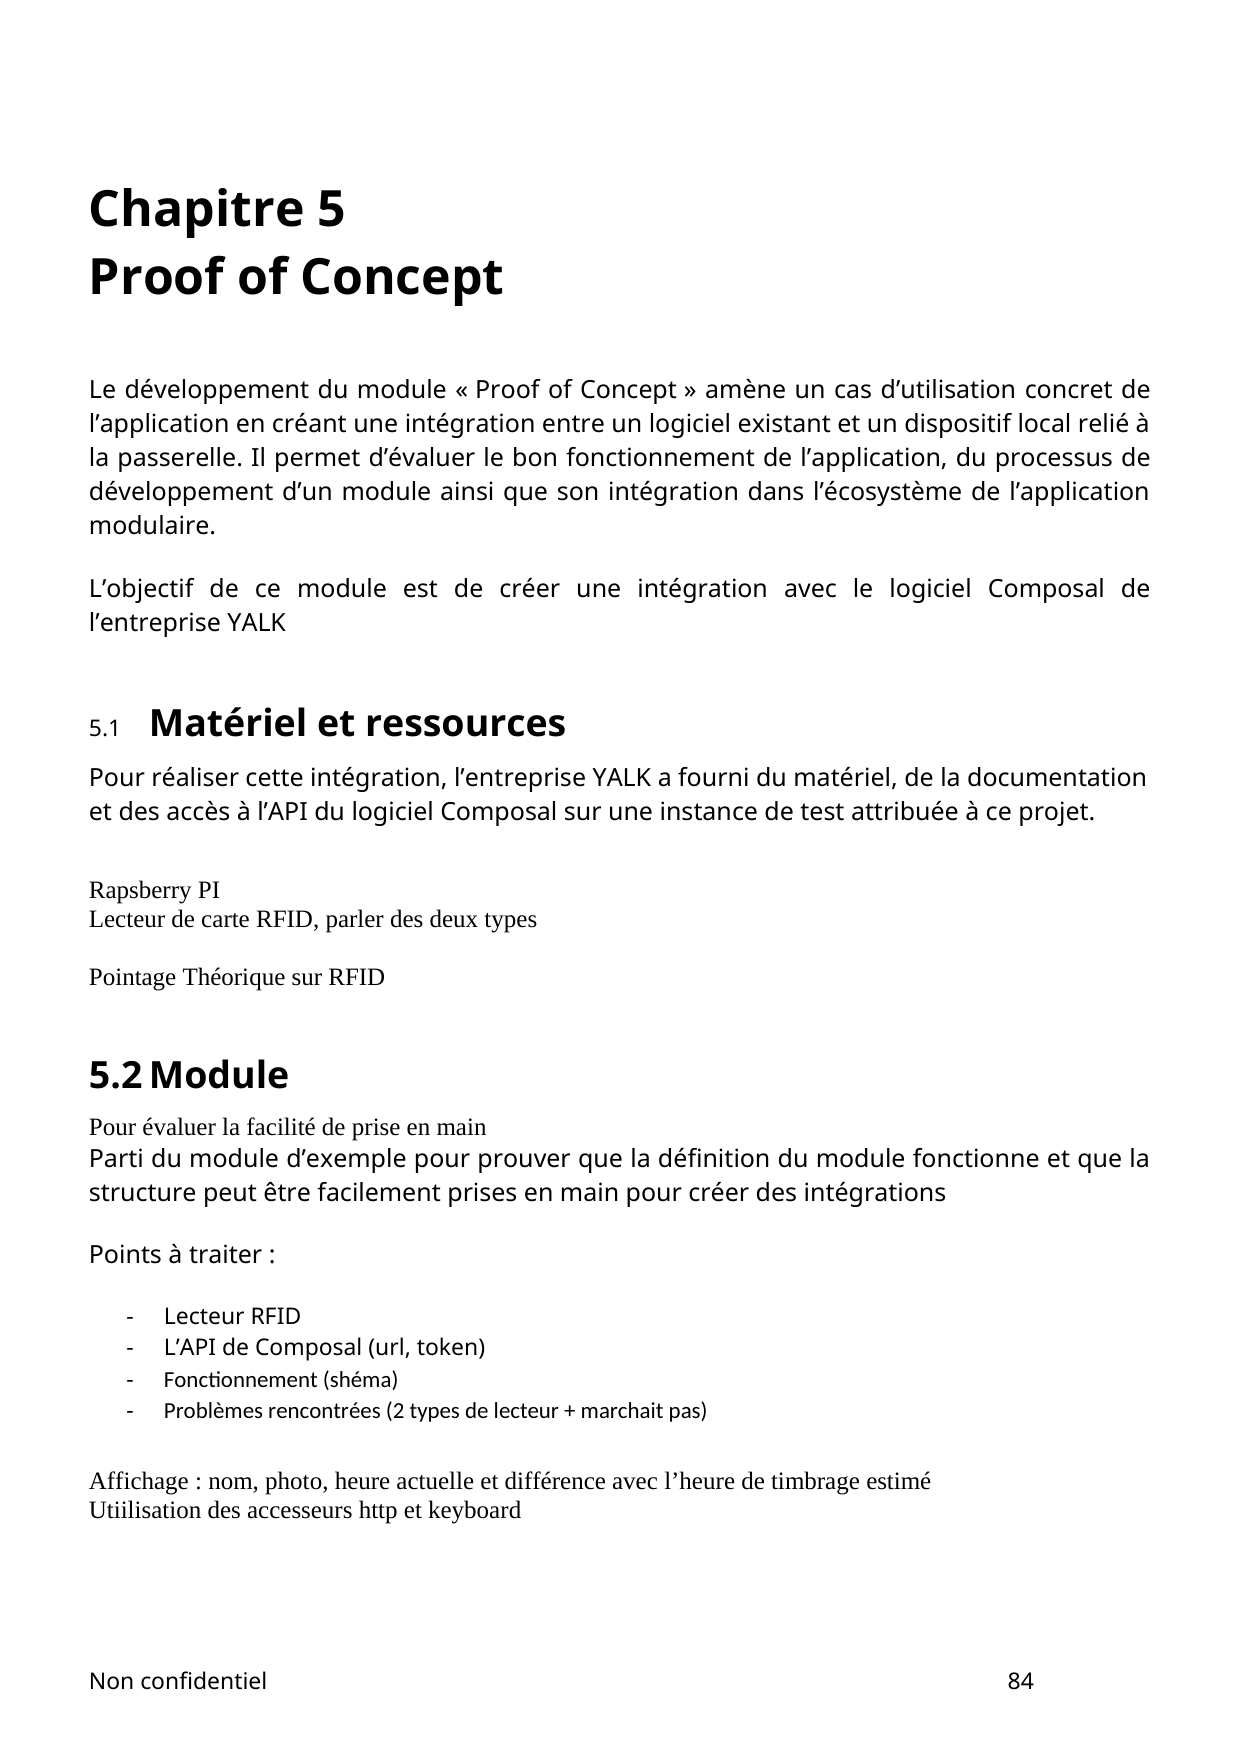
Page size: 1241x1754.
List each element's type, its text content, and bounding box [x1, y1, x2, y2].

subtitle Matériel et ressources [89, 696, 1152, 747]
text Affichage : nom, photo, heure actuelle et différence avec l’heure de timbrage estimé [89, 1466, 1152, 1495]
list Lecteur RFID [126, 1300, 1152, 1331]
text Lecteur de carte RFID, parler des deux types [89, 904, 1152, 933]
text L’objectif de ce module est de créer une intégration avec le logiciel Composal de l’entreprise YALK [89, 571, 1152, 639]
text Pour évaluer la facilité de prise en main [89, 1112, 1152, 1140]
text Le développement du module « Proof of Concept » amène un cas d’utilisation concret de l’application en créant une intégration entre un logiciel existant et un dispositif local relié à la passerelle. Il permet d’évaluer le bon fonctionnement de l’application, du processus de développement d’un module ainsi que son intégration dans l’écosystème de l’application modulaire. [89, 371, 1152, 542]
list L’API de Composal (url, token) [126, 1331, 1152, 1362]
list Fonctionnement (shéma) [126, 1362, 1152, 1394]
text Rapsberry PI [89, 876, 1152, 904]
text Parti du module d’exemple pour prouver que la définition du module fonctionne et que la structure peut être facilement prises en main pour créer des intégrations [89, 1140, 1152, 1208]
list Problèmes rencontrées (2 types de lecteur + marchait pas) [126, 1394, 1152, 1425]
text Utiilisation des accesseurs http et keyboard [89, 1495, 1152, 1524]
text Pointage Théorique sur RFID [89, 962, 1152, 991]
subtitle Module [89, 1048, 1152, 1099]
text Pour réaliser cette intégration, l’entreprise YALK a fourni du matériel, de la documentation et des accès à l’API du logiciel Composal sur une instance de test attribuée à ce projet. [89, 760, 1152, 828]
text Points à traiter : [89, 1237, 1152, 1271]
subtitle Proof of Concept [89, 173, 1152, 309]
